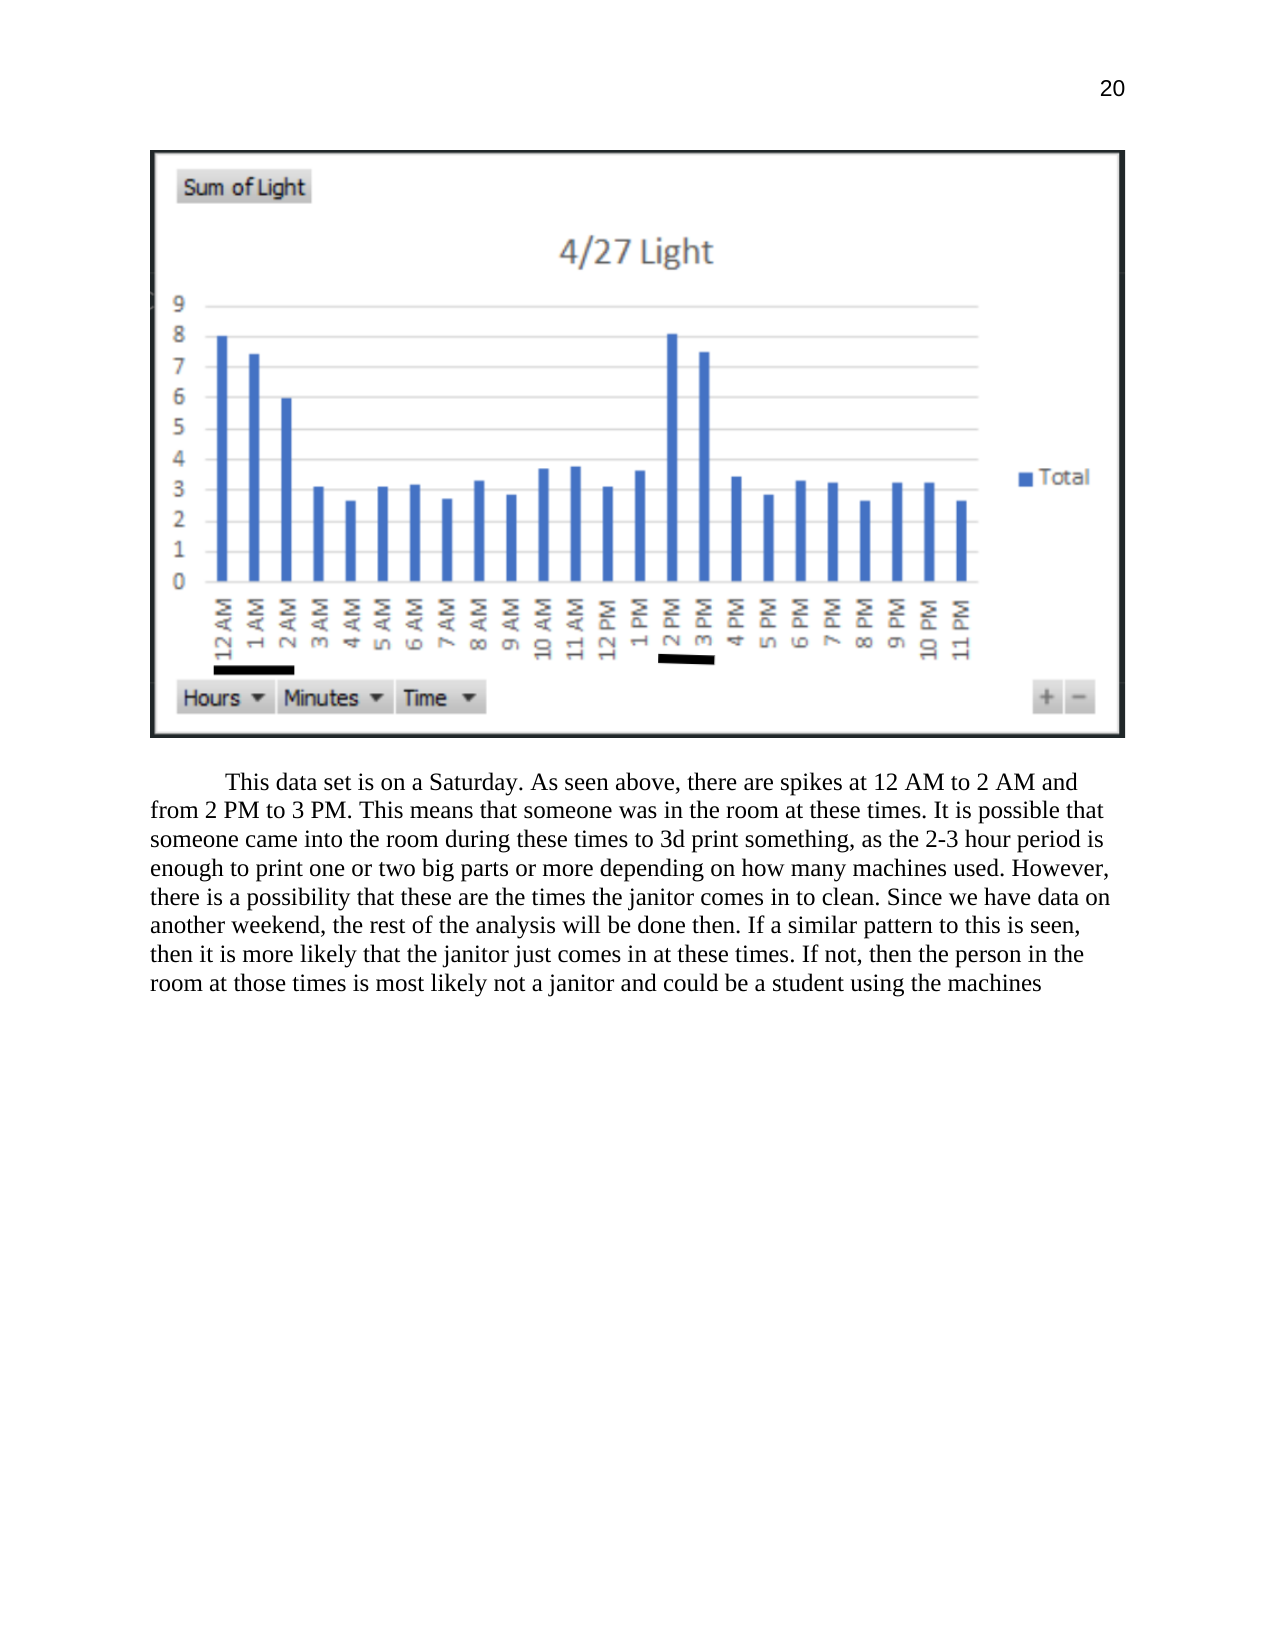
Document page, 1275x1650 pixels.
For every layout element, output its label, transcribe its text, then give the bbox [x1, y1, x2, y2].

text This data set is on a Saturday. As seen above, there are spikes at 12 AM to 2 AM and from 2 PM to 3 PM. This means that someone was in the room at these times. It is possible that someone came into the room during these times to 3d print something, as the 2-3 hour period is enough to print one or two big parts or more depending on how many machines used. However, there is a possibility that these are the times the janitor comes in to clean. Since we have data on another weekend, the rest of the analysis will be done then. If a similar pattern to this is seen, then it is more likely that the janitor just comes in at these times. If not, then the person in the room at those times is most likely not a janitor and could be a student using the machines [150, 767, 1125, 997]
picture [150, 150, 1125, 738]
